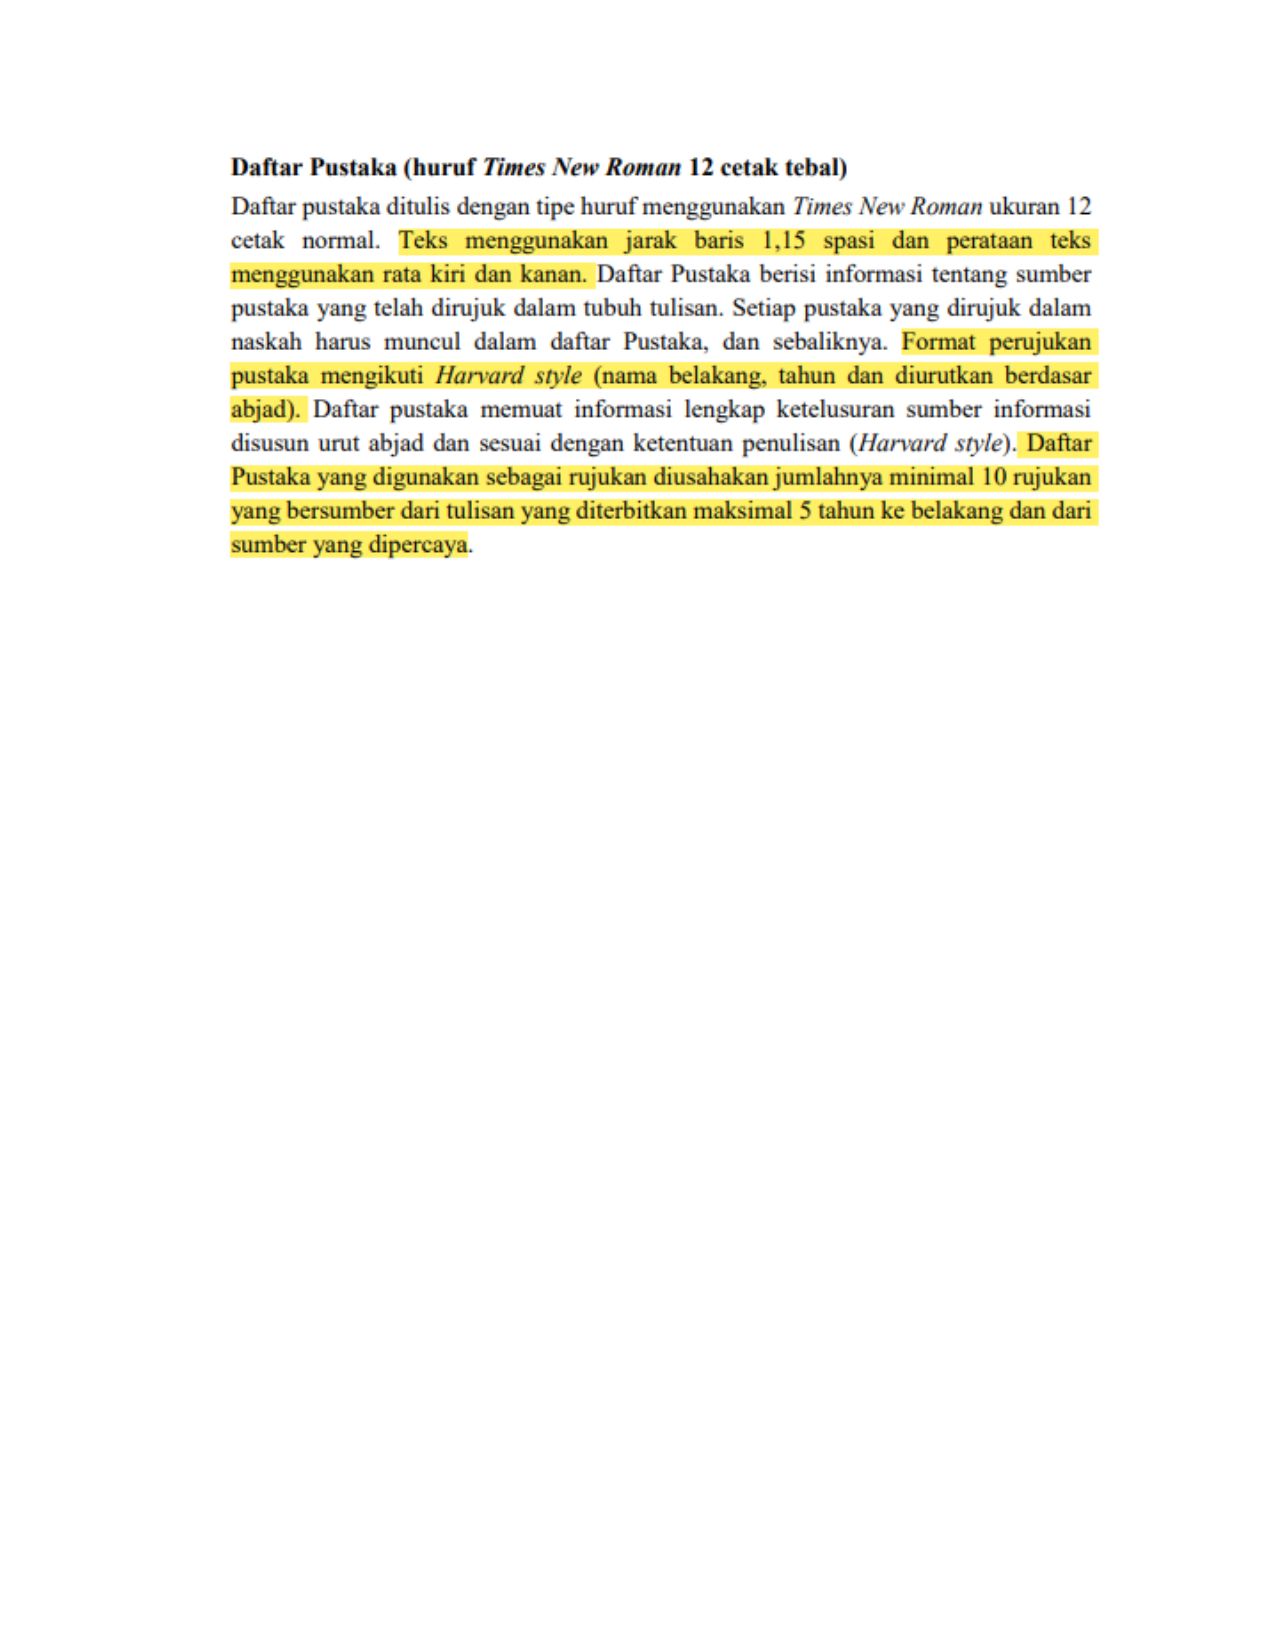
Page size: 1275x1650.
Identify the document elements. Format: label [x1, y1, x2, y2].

picture [225, 150, 1108, 567]
